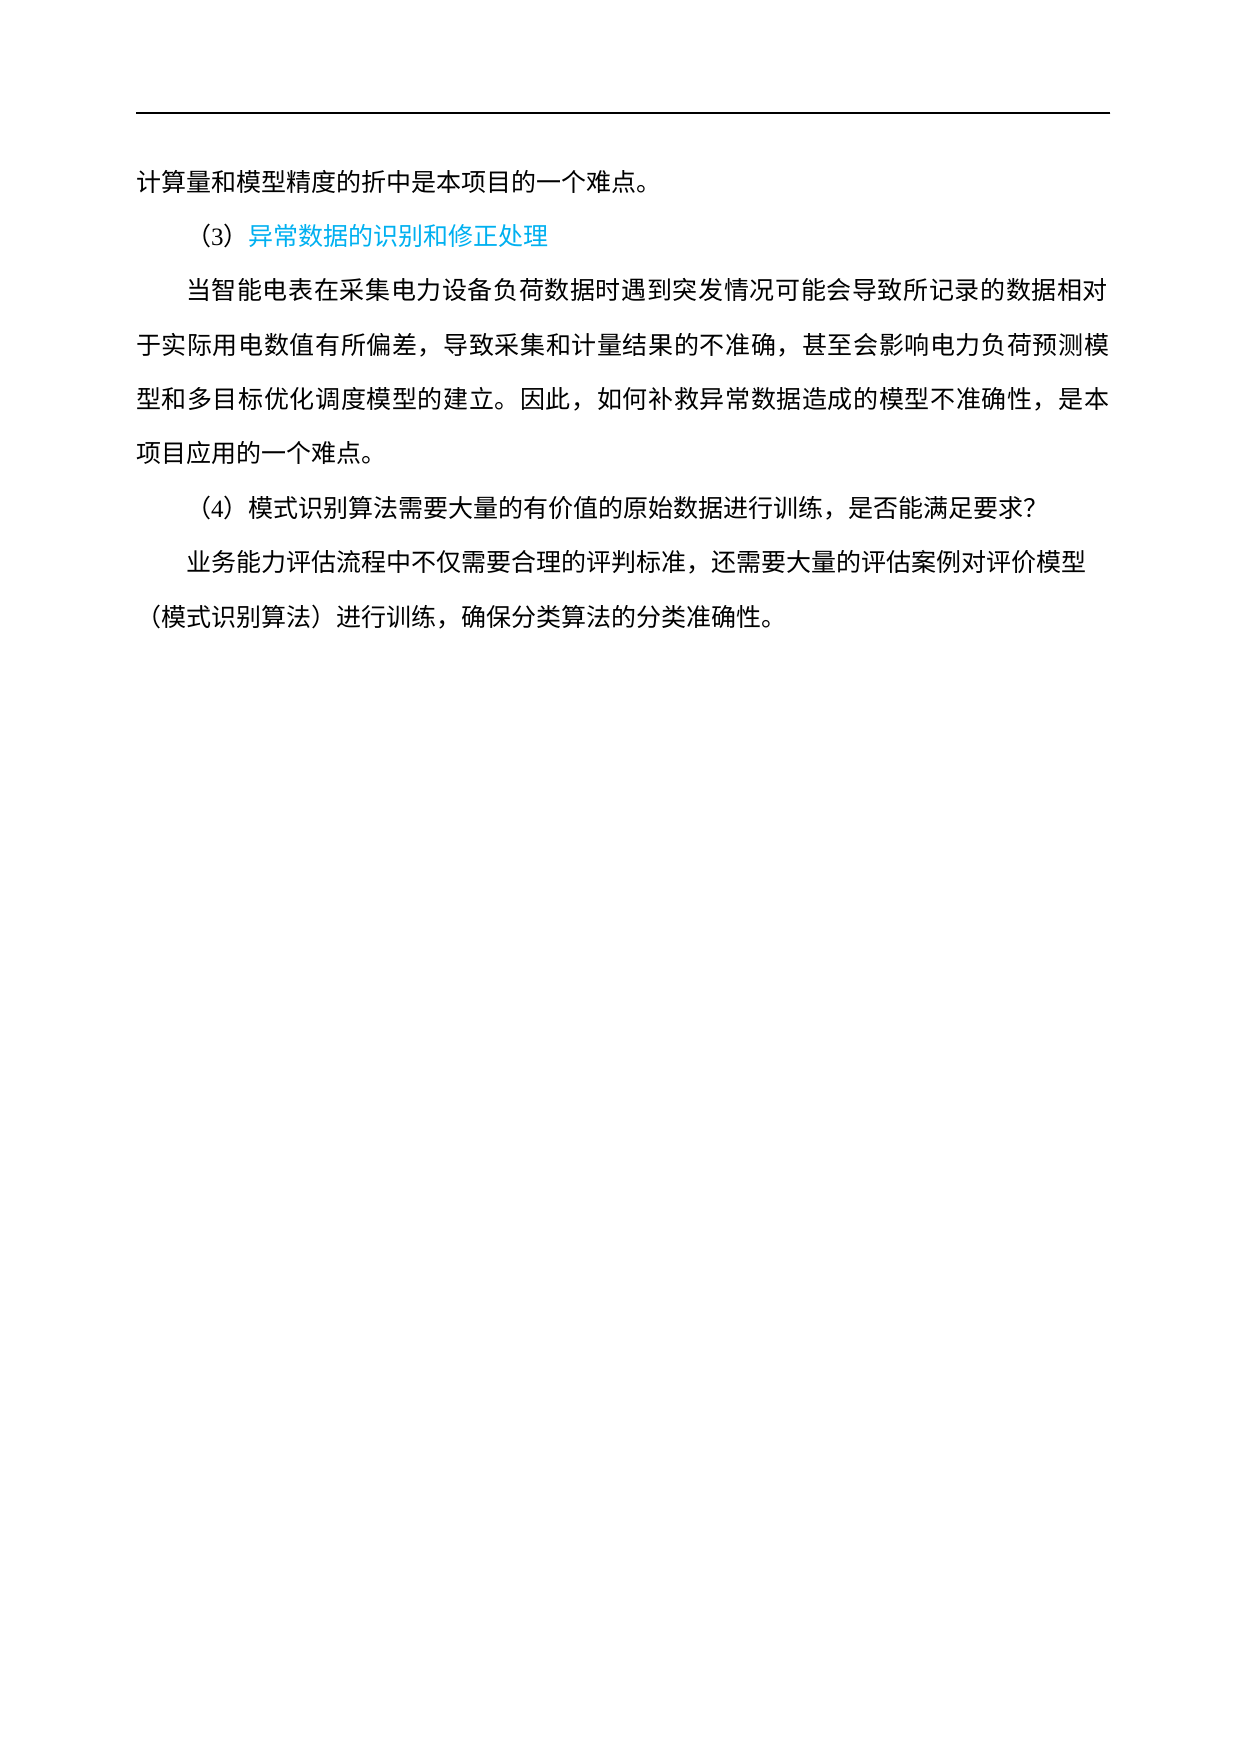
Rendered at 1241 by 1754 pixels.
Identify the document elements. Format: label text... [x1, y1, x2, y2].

text （4）模式识别算法需要大量的有价值的原始数据进行训练，是否能满足要求？ [136, 488, 1110, 524]
text 当智能电表在采集电力设备负荷数据时遇到突发情况可能会导致所记录的数据相对于实际用电数值有所偏差，导致采集和计量结果的不准确，甚至会影响电力负荷预测模型和多目标优化调度模型的建立。因此，如何补救异常数据造成的模型不准确性，是本项目应用的一个难点。 [136, 271, 1110, 470]
text （3）异常数据的识别和修正处理 [136, 216, 1110, 253]
text 业务能力评估流程中不仅需要合理的评判标准，还需要大量的评估案例对评价模型（模式识别算法）进行训练，确保分类算法的分类准确性。 [136, 543, 1110, 633]
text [136, 162, 1110, 198]
